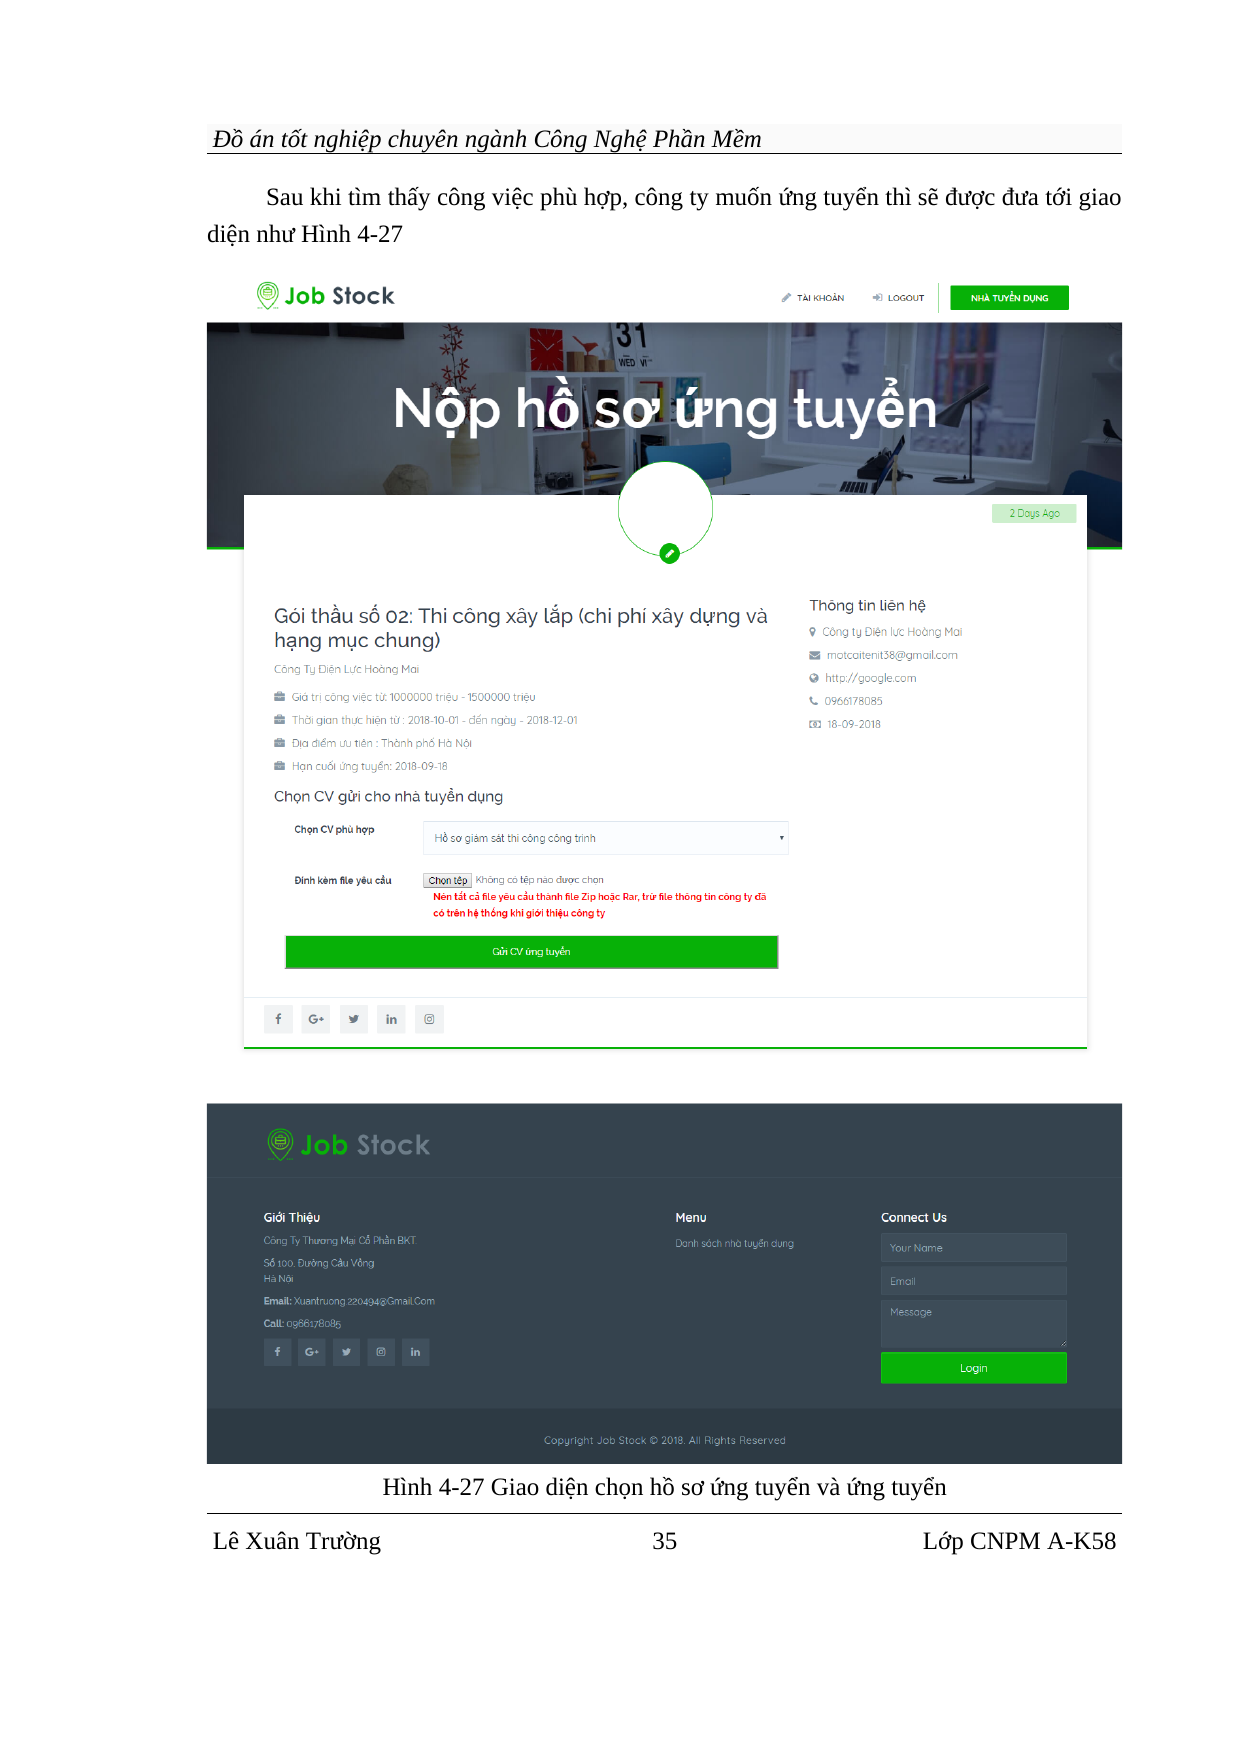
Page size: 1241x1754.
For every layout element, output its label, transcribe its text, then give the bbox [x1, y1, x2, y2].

picture [206, 269, 1123, 1464]
